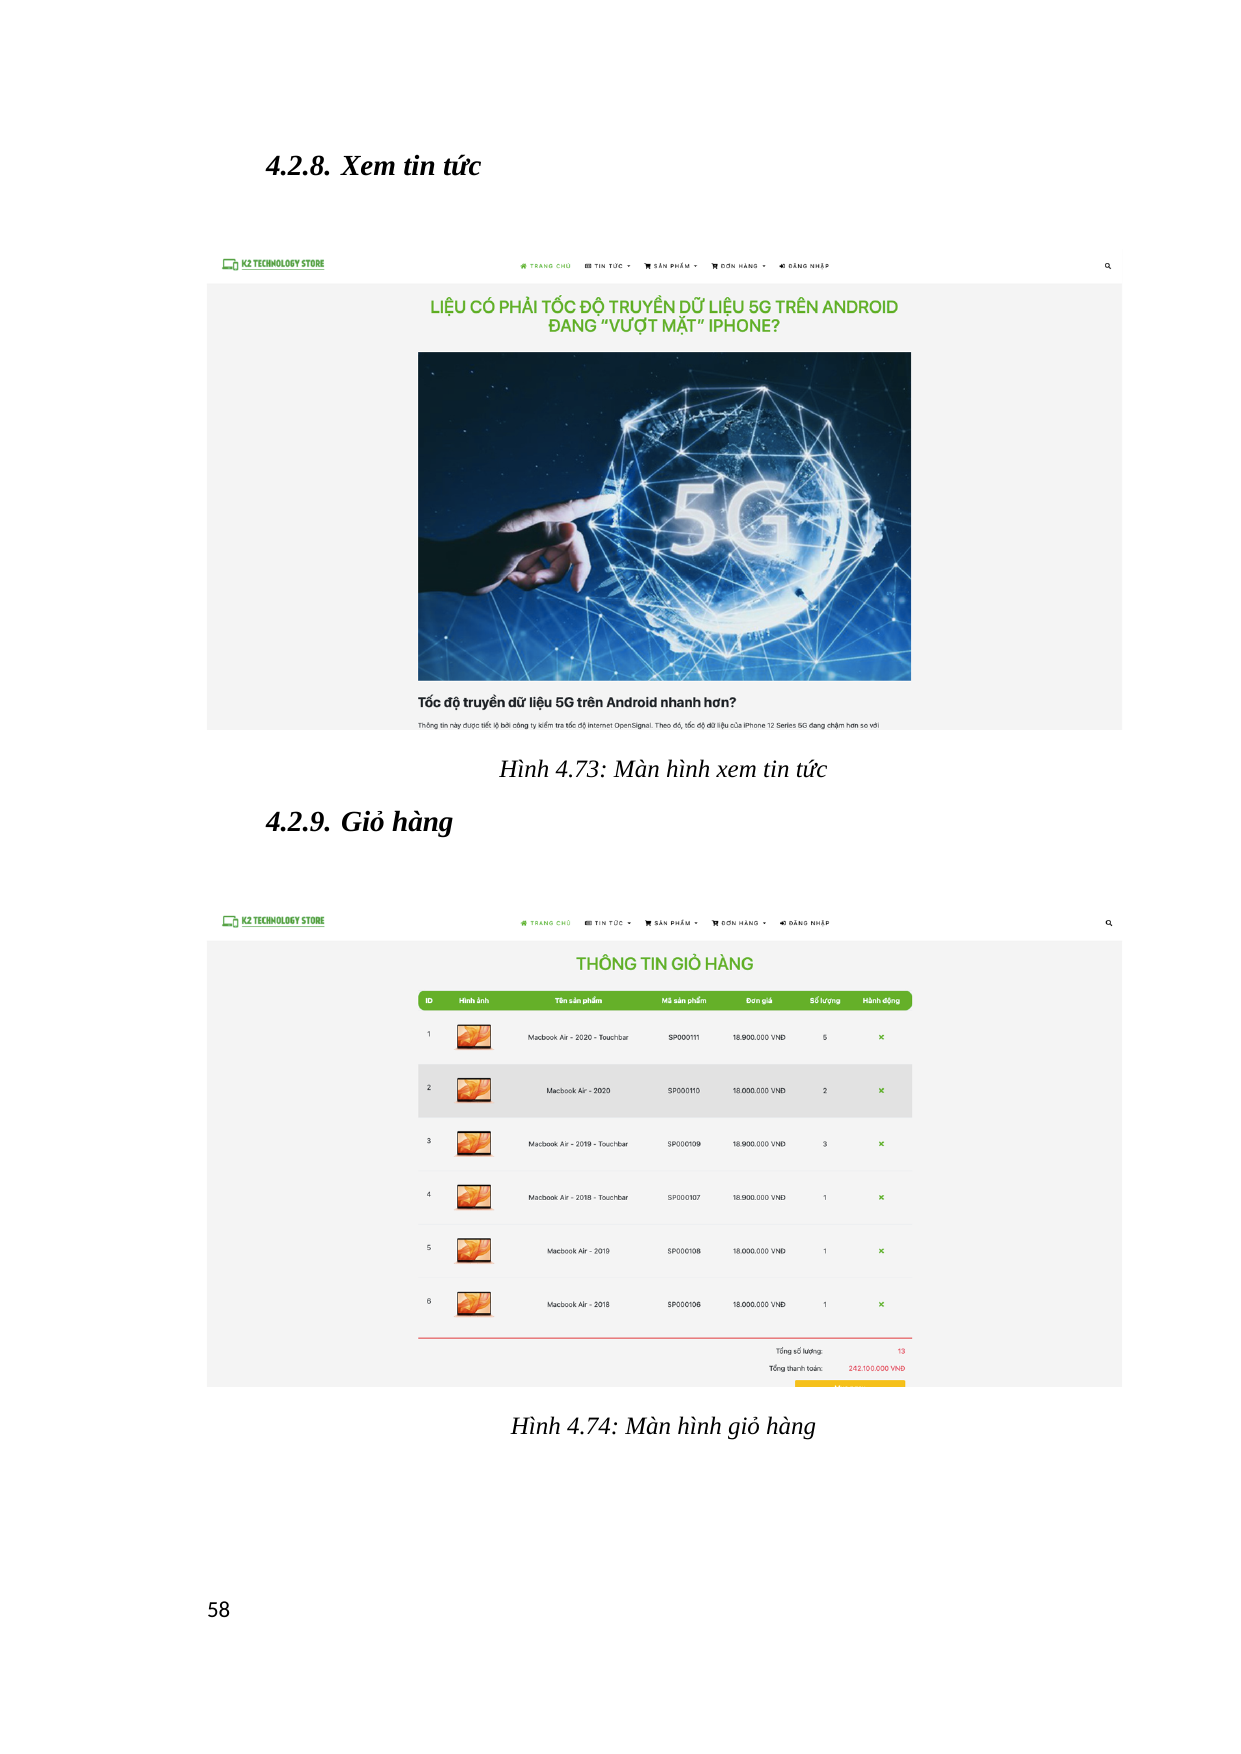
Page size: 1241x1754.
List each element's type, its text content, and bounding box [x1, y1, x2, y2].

picture [206, 249, 1123, 730]
subtitle Xem tin tức [266, 148, 1122, 181]
subtitle Giỏ hàng [266, 804, 1122, 838]
picture [206, 905, 1123, 1387]
